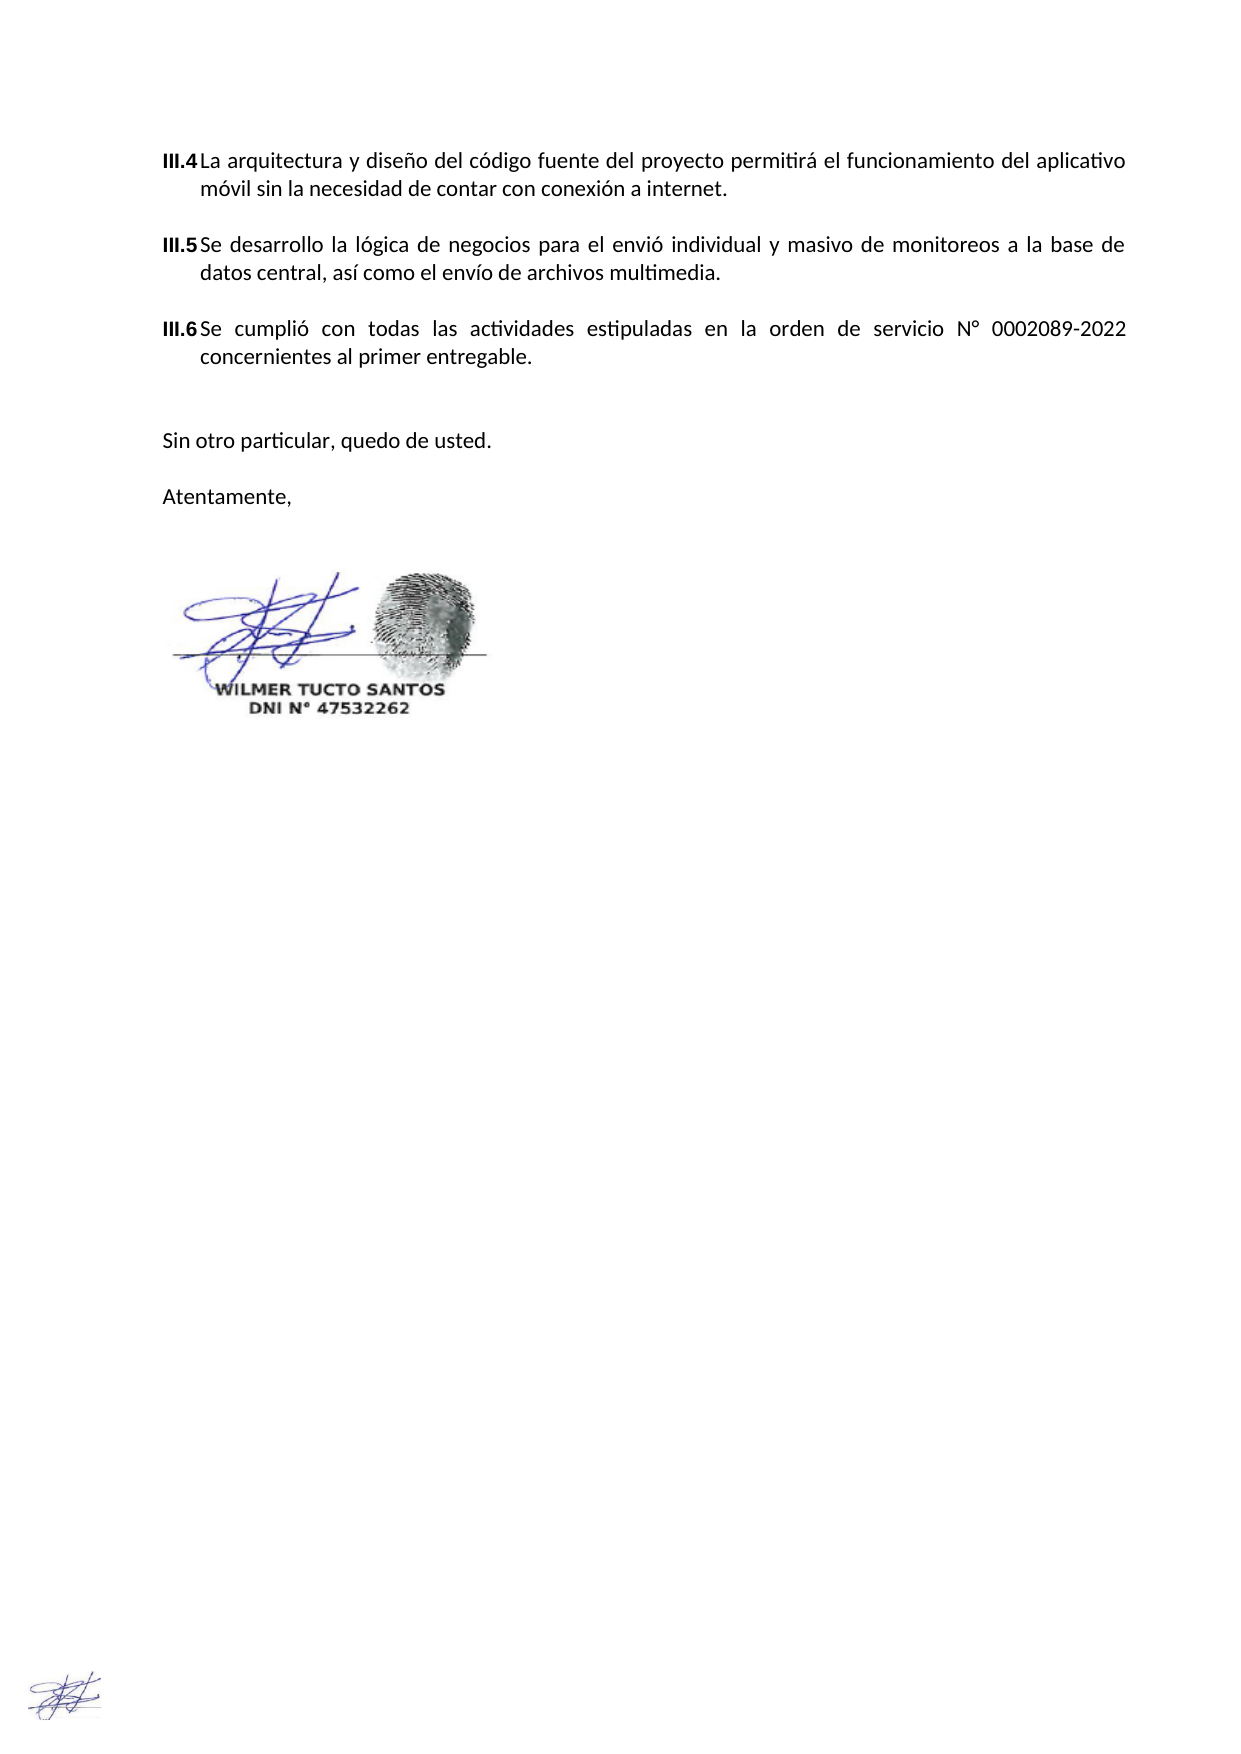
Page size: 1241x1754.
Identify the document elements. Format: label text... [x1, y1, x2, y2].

list La arquitectura y diseño del código fuente del proyecto permitirá el funcionamiento del aplicativo móvil sin la necesidad de contar con conexión a internet. [162, 146, 1128, 202]
picture [28, 1671, 102, 1721]
text Atentamente, [162, 482, 1128, 510]
text Sin otro particular, quedo de usted. [162, 426, 1128, 454]
list Se desarrollo la lógica de negocios para el envió individual y masivo de monitoreos a la base de datos central, así como el envío de archivos multimedia. [162, 230, 1128, 286]
list Se cumplió con todas las actividades estipuladas en la orden de servicio N° 0002089-2022 concernientes al primer entregable. [162, 314, 1128, 370]
